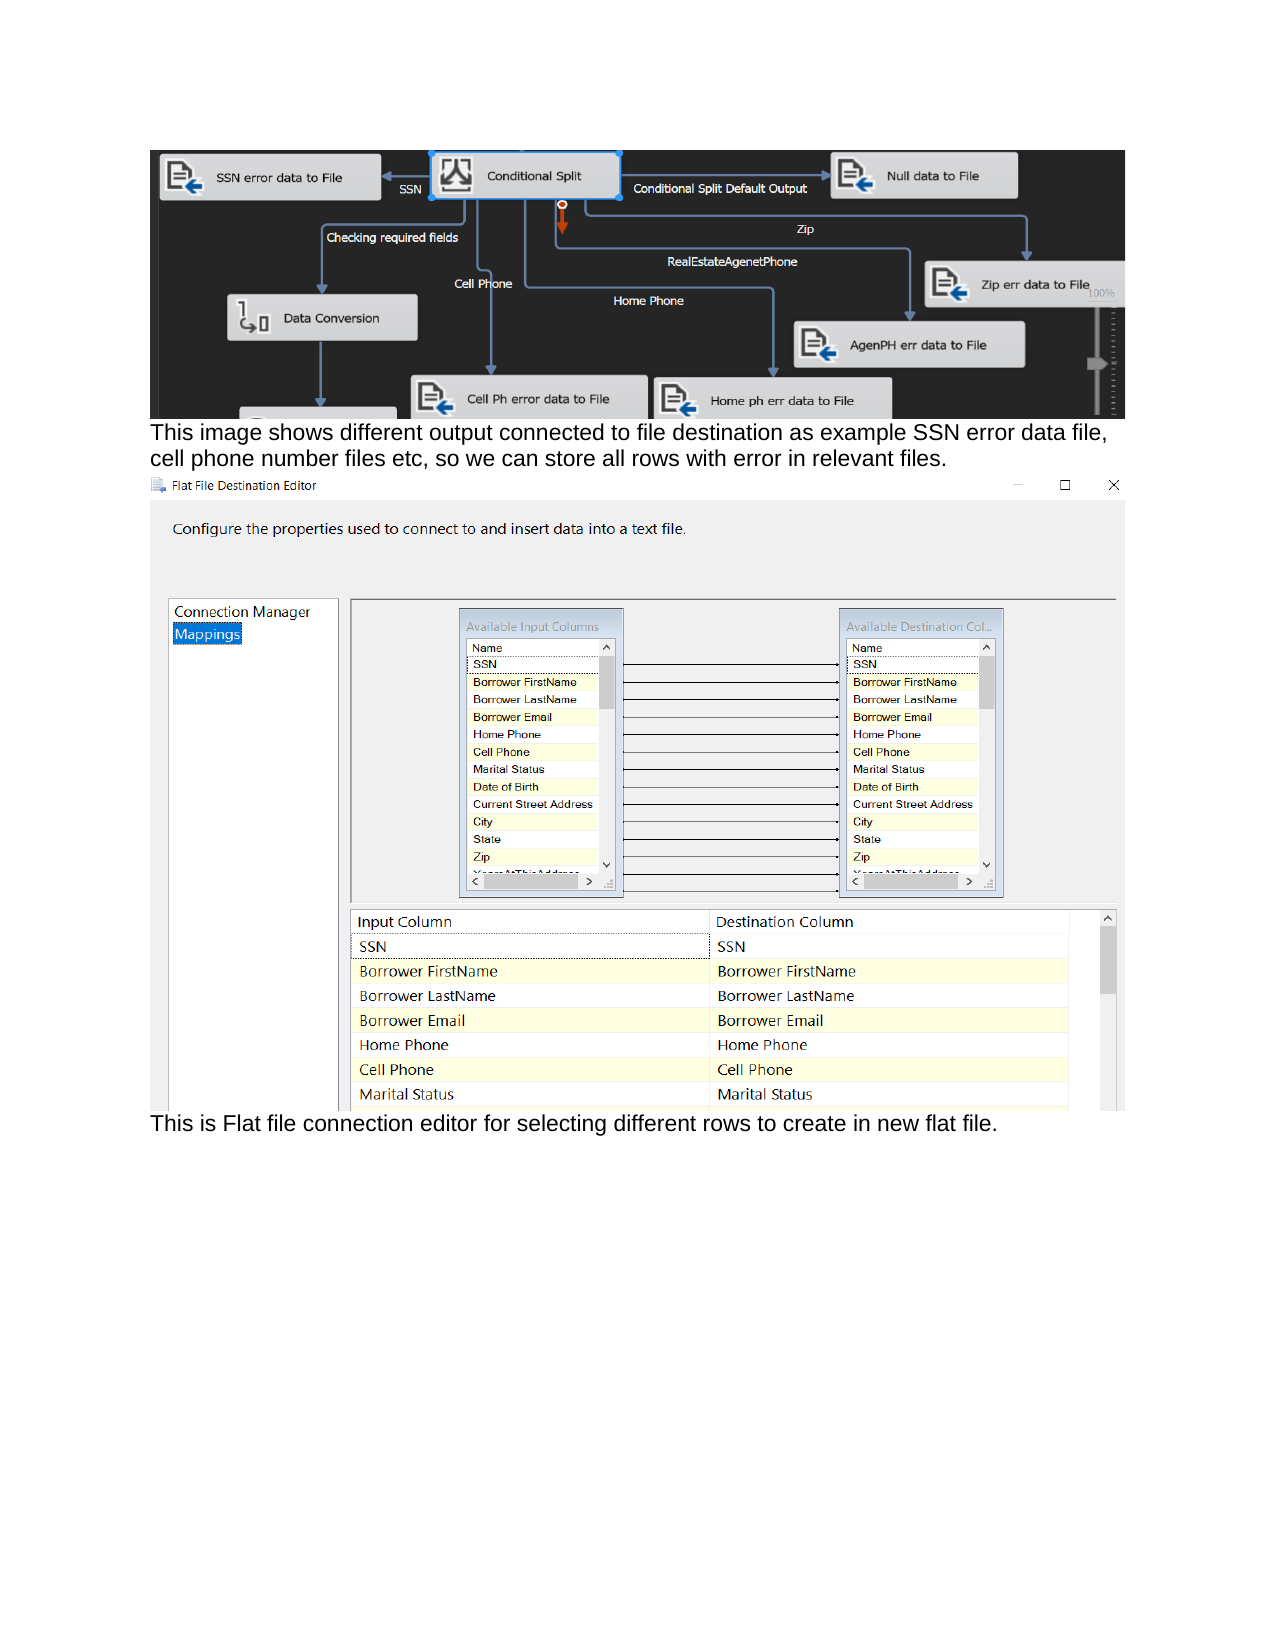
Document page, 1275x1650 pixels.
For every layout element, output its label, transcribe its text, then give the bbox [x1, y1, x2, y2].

text This is Flat file connection editor for selecting different rows to create in new flat file. [150, 1111, 1125, 1136]
picture [150, 150, 1125, 419]
picture [150, 471, 1125, 1111]
text This image shows different output connected to file destination as example SSN error data file, cell phone number files etc, so we can store all rows with error in relevant files. [150, 419, 1125, 471]
